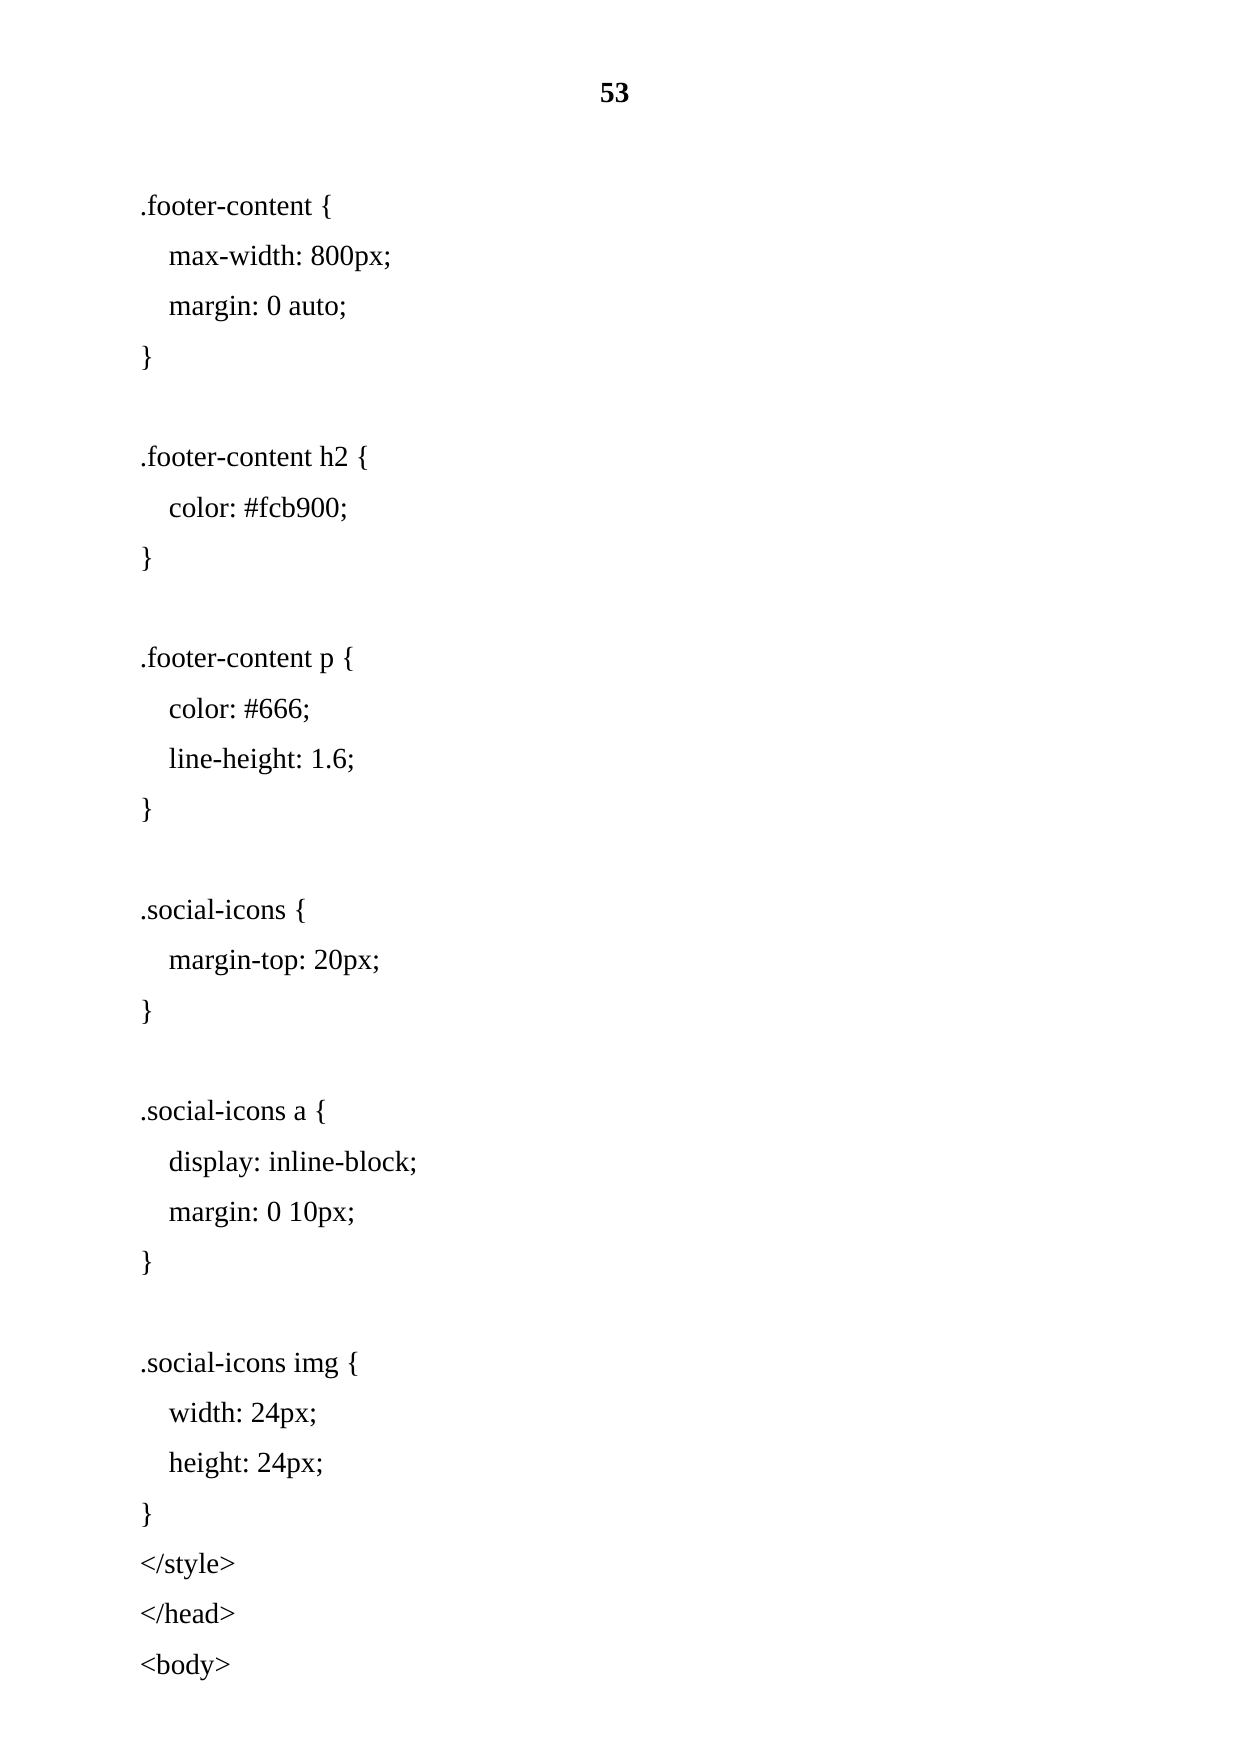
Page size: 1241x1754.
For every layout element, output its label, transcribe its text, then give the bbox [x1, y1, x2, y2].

text </head> [139, 1597, 1167, 1630]
text } [139, 540, 1167, 573]
text .social-icons a { [139, 1093, 1167, 1127]
text } [139, 1244, 1167, 1278]
text .social-icons img { [139, 1345, 1167, 1378]
text color: #fcb900; [139, 490, 1167, 523]
text line-height: 1.6; [139, 741, 1167, 775]
text .social-icons { [139, 892, 1167, 926]
text } [139, 1496, 1167, 1529]
text margin: 0 10px; [139, 1194, 1167, 1228]
text margin-top: 20px; [139, 942, 1167, 976]
text color: #666; [139, 691, 1167, 724]
text height: 24px; [139, 1446, 1167, 1479]
text max-width: 800px; [139, 238, 1167, 272]
text } [139, 792, 1167, 825]
text display: inline-block; [139, 1144, 1167, 1177]
text } [139, 339, 1167, 372]
text margin: 0 auto; [139, 288, 1167, 322]
text .footer-content h2 { [139, 439, 1167, 473]
text .footer-content { [139, 188, 1167, 221]
text <body> [139, 1647, 1167, 1680]
text width: 24px; [139, 1395, 1167, 1429]
text .footer-content p { [139, 641, 1167, 674]
text } [139, 993, 1167, 1026]
text </style> [139, 1546, 1167, 1580]
